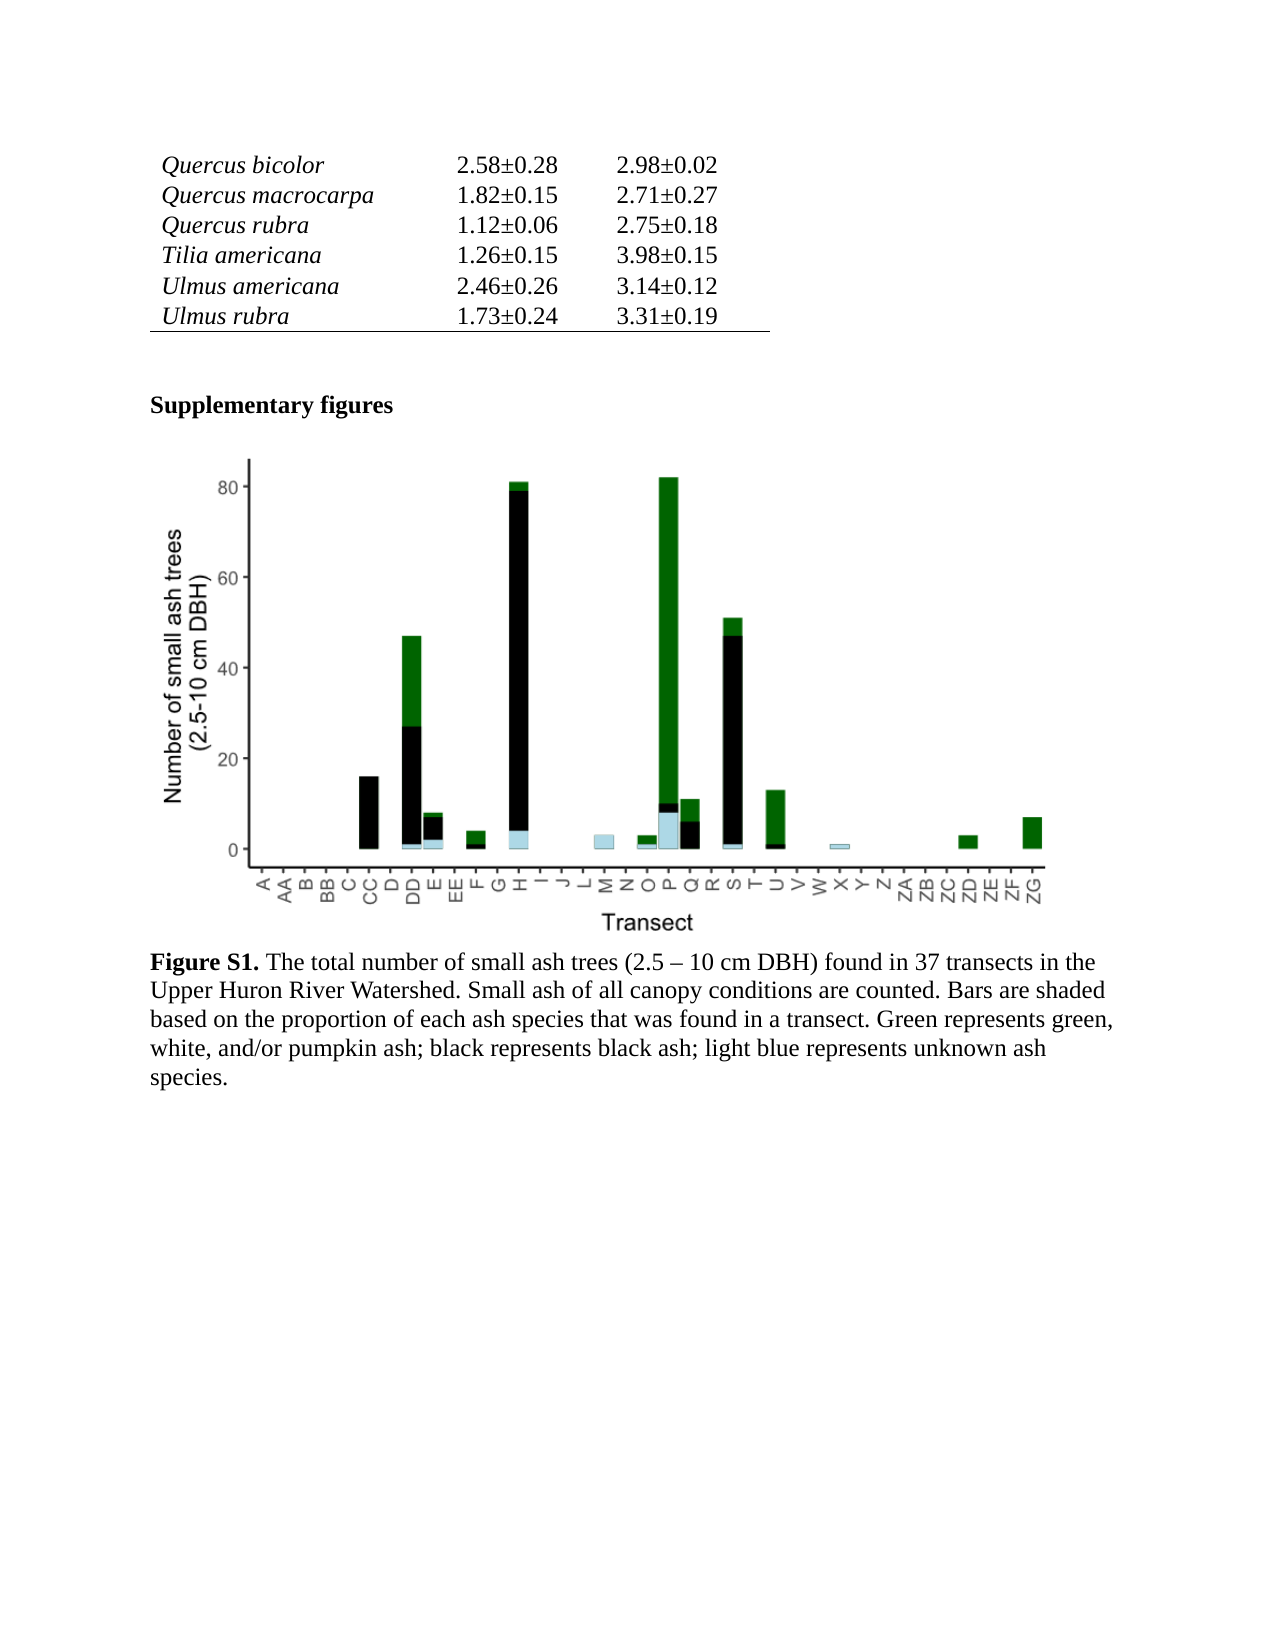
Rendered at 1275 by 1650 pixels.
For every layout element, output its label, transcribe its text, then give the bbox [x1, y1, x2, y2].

table_cell 2.46±0.26 [445, 271, 605, 301]
table_cell Quercus bicolor [150, 150, 445, 180]
table_cell 1.26±0.15 [445, 241, 605, 271]
text Figure S1. The total number of small ash trees (2.5 – 10 cm DBH) found in 37 transects in the Upper Huron River Watershed. Small ash of all canopy conditions are counted. Bars are shaded based on the proportion of each ash species that was found in a transect. Green represents green, white, and/or pumpkin ash; black represents black ash; light blue represents unknown ash species. [150, 947, 1125, 1090]
picture [150, 447, 1057, 947]
table_cell 3.98±0.15 [605, 241, 770, 271]
table_cell Quercus rubra [150, 210, 445, 241]
table_cell 1.12±0.06 [445, 210, 605, 241]
table_cell 2.71±0.27 [605, 180, 770, 210]
table_cell Quercus macrocarpa [150, 180, 445, 210]
table_cell 2.58±0.28 [445, 150, 605, 180]
table_cell 1.82±0.15 [445, 180, 605, 210]
text Supplementary figures [150, 390, 1125, 418]
table_cell 2.98±0.02 [605, 150, 770, 180]
table_cell Ulmus americana [150, 271, 445, 301]
table_cell 1.73±0.24 [445, 301, 605, 331]
table_cell Tilia americana [150, 241, 445, 271]
table_cell 2.75±0.18 [605, 210, 770, 241]
table_cell 3.14±0.12 [605, 271, 770, 301]
table_cell 3.31±0.19 [605, 301, 770, 331]
table_cell Ulmus rubra [150, 301, 445, 331]
